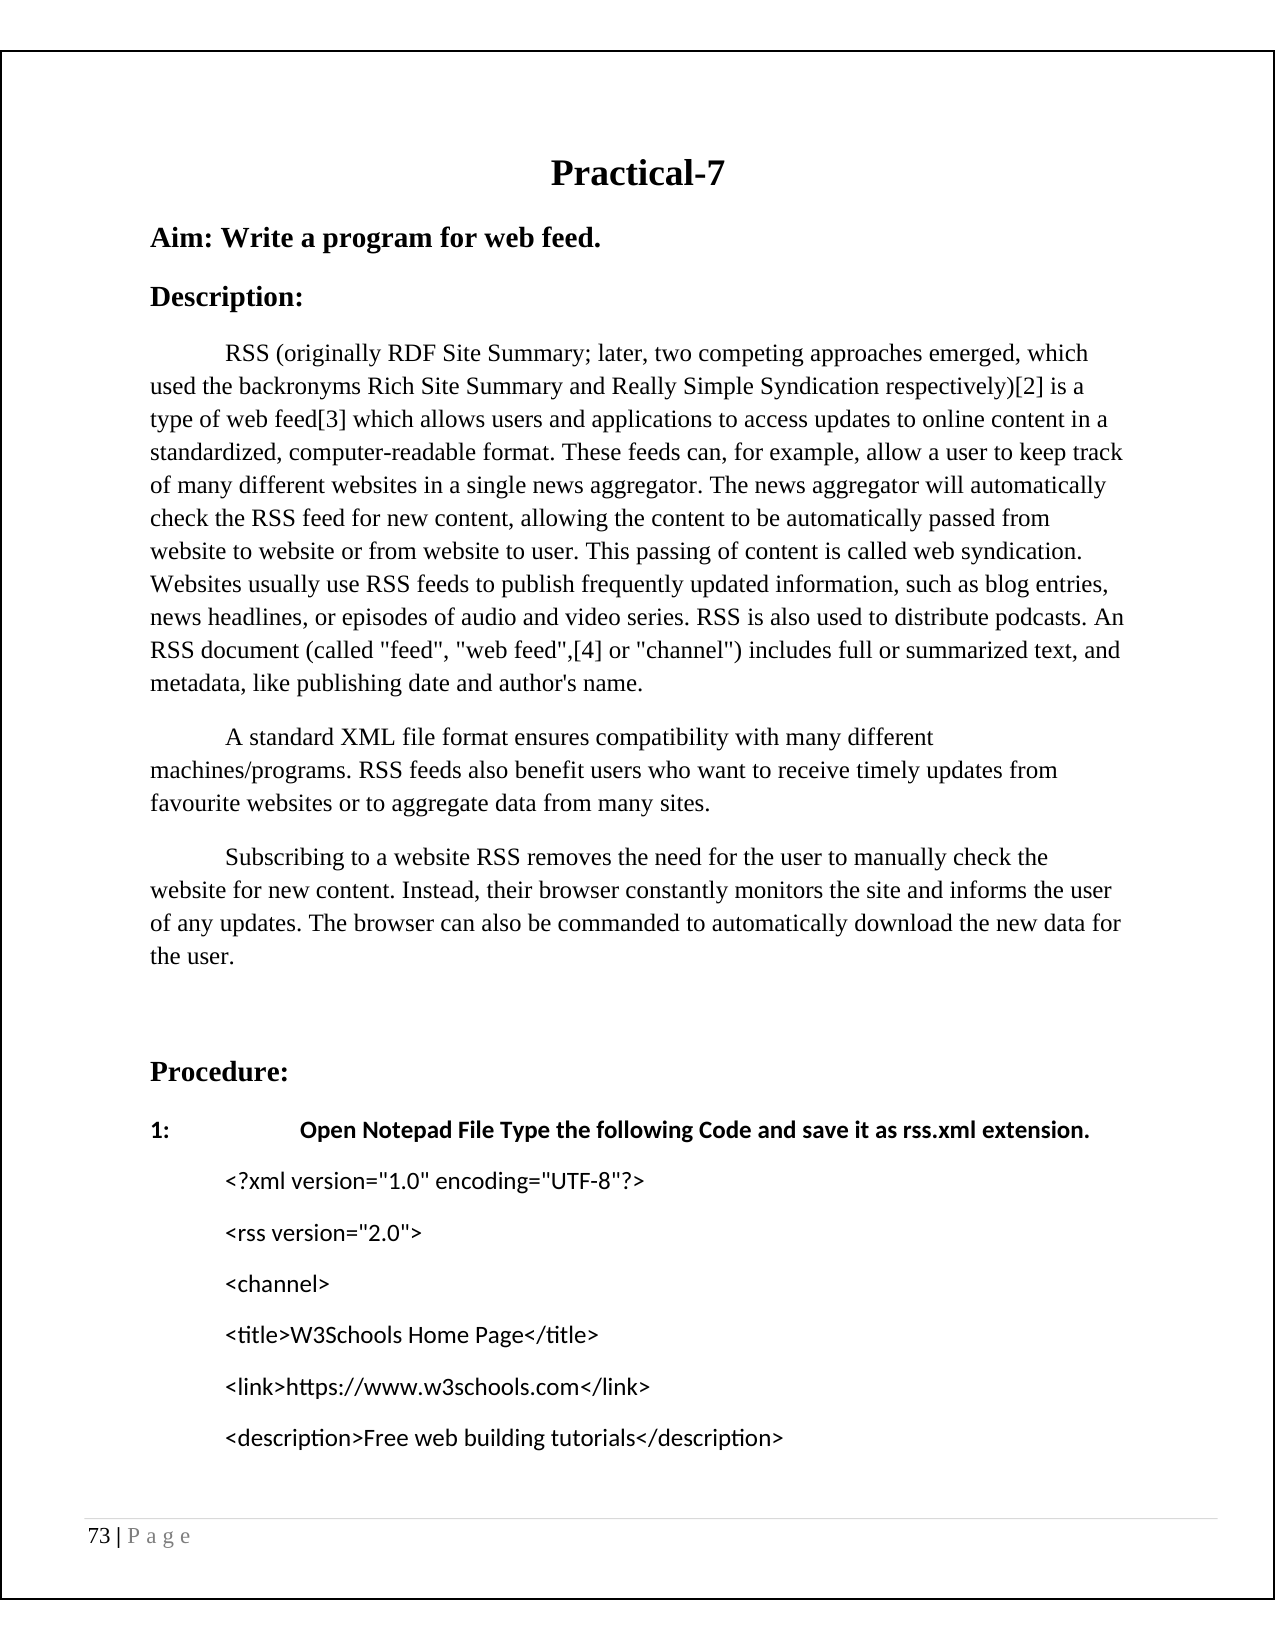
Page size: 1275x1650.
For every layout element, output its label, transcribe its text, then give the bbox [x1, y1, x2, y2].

subtitle Aim: Write a program for web feed. Description: [150, 221, 603, 313]
text A standard XML file format ensures compatibility with many different machines/programs. RSS feeds also benefit users who want to receive timely updates from favourite websites or to aggregate data from many sites. [150, 722, 1058, 817]
text Websites usually use RSS feeds to publish frequently updated information, such as blog entries, news headlines, or episodes of audio and video series. RSS is also used to distribute podcasts. An RSS document (called "feed", "web feed",[4] or "channel") includes full or summarized text, and metadata, like publishing date and author's name. [150, 569, 1125, 697]
subtitle 1: Open Notepad File Type the following Code and save it as rss.xml extension. [150, 1114, 1273, 1144]
text RSS (originally RDF Site Summary; later, two competing approaches emerged, which used the backronyms Rich Site Summary and Really Simple Syndication respectively)[2] is a type of web feed[3] which allows users and applications to access updates to online content in a standardized, computer-readable format. These feeds can, for example, allow a user to keep track of many different websites in a single news aggregator. The news aggregator will automatically check the RSS feed for new content, allowing the content to be automatically passed from website to website or from website to user. This passing of content is called web syndication. [150, 338, 1123, 565]
subtitle Procedure: [150, 1054, 1273, 1088]
text <?xml version="1.0" encoding="UTF-8"?> [225, 1165, 1273, 1196]
text <channel> [225, 1268, 1273, 1299]
text <link>https://www.w3schools.com</link> [225, 1371, 1273, 1401]
text <description>Free web building tutorials</description> [225, 1422, 1273, 1453]
text <rss version="2.0"> [225, 1217, 1273, 1247]
subtitle Practical-7 [149, 150, 1127, 193]
text Subscribing to a website RSS removes the need for the user to manually check the website for new content. Instead, their browser constantly monitors the site and informs the user of any updates. The browser can also be commanded to automatically download the new data for the user. [150, 842, 1121, 970]
text <title>W3Schools Home Page</title> [225, 1319, 1273, 1350]
